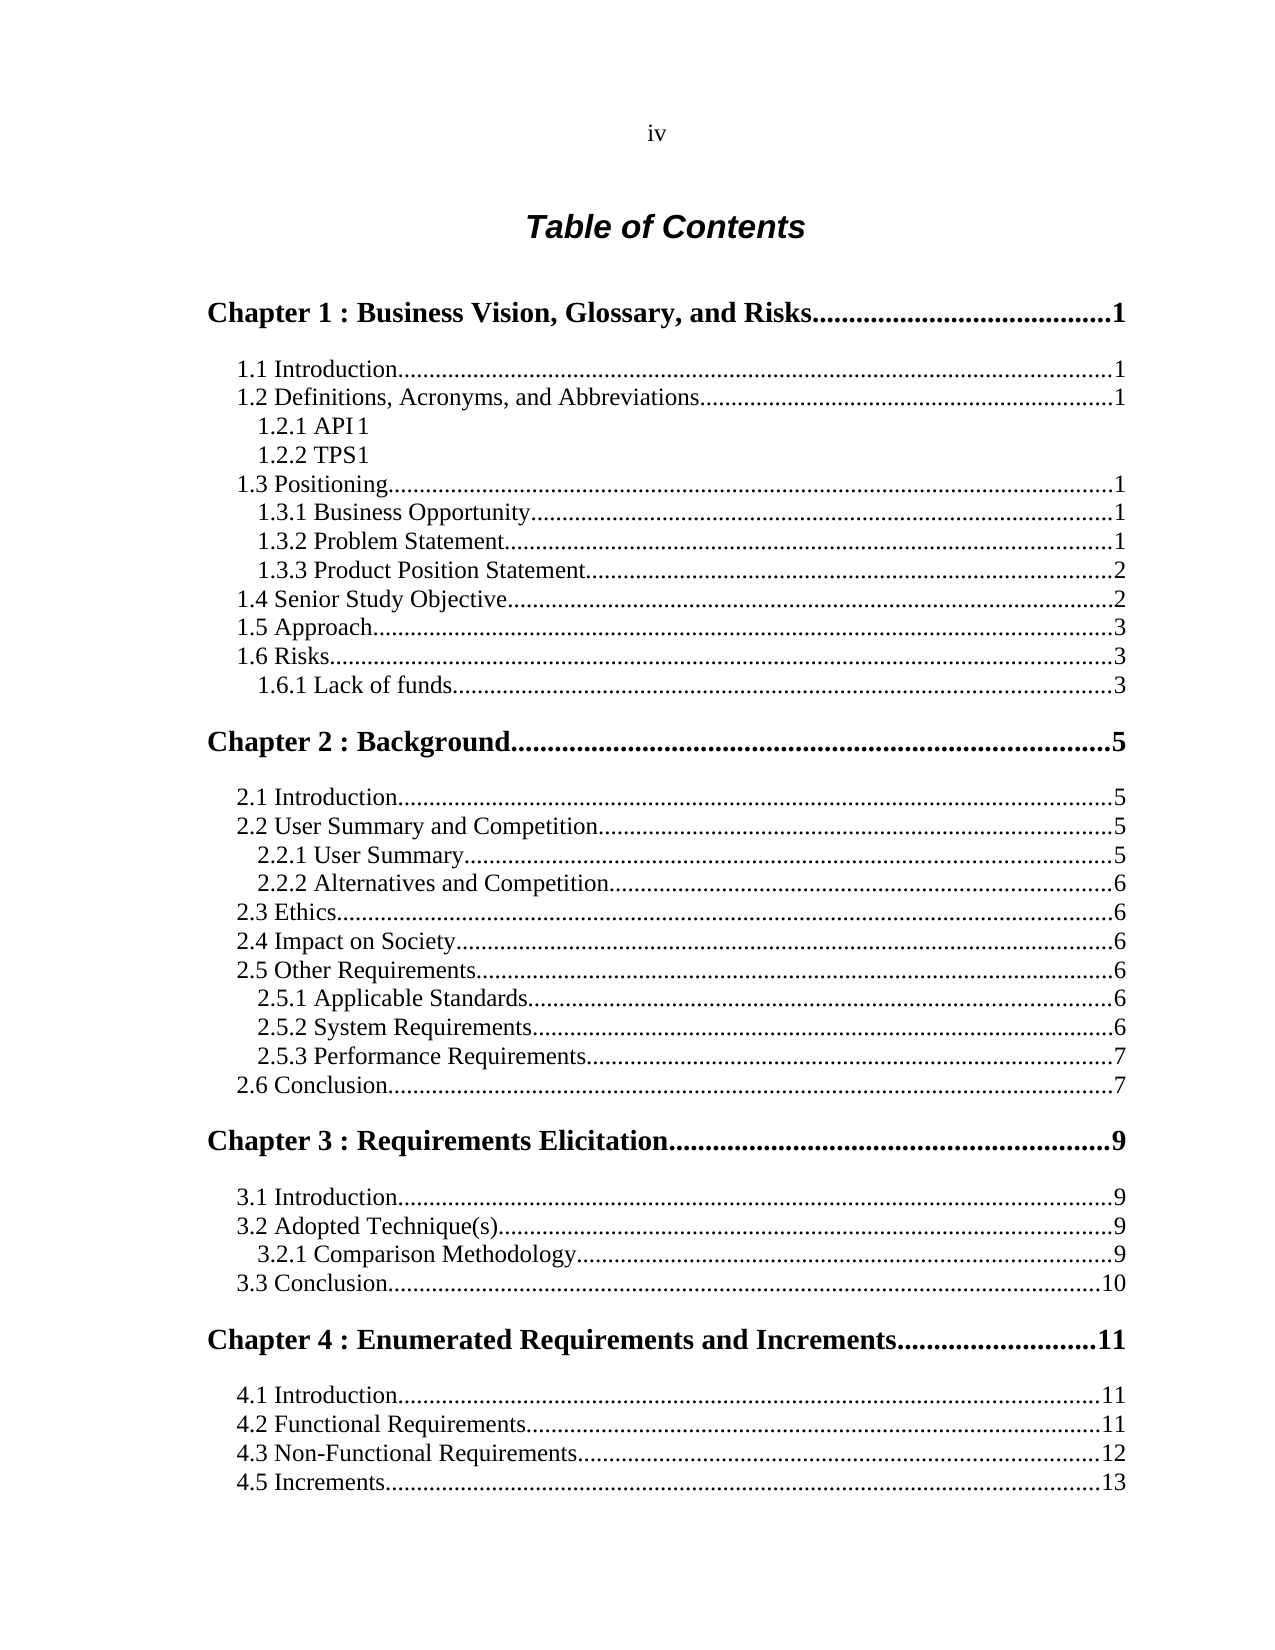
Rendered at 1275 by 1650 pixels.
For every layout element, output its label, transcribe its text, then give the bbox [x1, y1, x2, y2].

text 1.3.3 Product Position Statement 2 [257, 555, 1127, 584]
text 2.5.2 System Requirements 6 [257, 1012, 1127, 1041]
text Chapter 2 : Background 5 [207, 724, 1127, 757]
text 3.2.1 Comparison Methodology 9 [257, 1239, 1127, 1268]
text 2.1 Introduction 5 [236, 782, 1127, 811]
text 2.2.2 Alternatives and Competition 6 [257, 868, 1127, 897]
text 3.1 Introduction 9 [236, 1182, 1127, 1211]
text 3.3 Conclusion 10 [236, 1268, 1127, 1297]
text 1.1 Introduction 1 [236, 354, 1127, 382]
text Chapter 1 : Business Vision, Glossary, and Risks 1 [207, 295, 1127, 329]
text 1.5 Approach 3 [236, 612, 1127, 641]
text 3.2 Adopted Technique(s) 9 [236, 1211, 1127, 1239]
text 1.3.2 Problem Statement 1 [257, 526, 1127, 555]
text 2.2 User Summary and Competition 5 [236, 811, 1127, 840]
text 4.5 Increments 13 [236, 1467, 1127, 1496]
text 1.6.1 Lack of funds 3 [257, 670, 1127, 699]
text 2.5.1 Applicable Standards 6 [257, 983, 1127, 1012]
text 2.6 Conclusion 7 [236, 1070, 1127, 1098]
text Chapter 3 : Requirements Elicitation 9 [207, 1123, 1127, 1157]
text 4.2 Functional Requirements 11 [236, 1409, 1127, 1438]
text Table of Contents [207, 207, 1127, 245]
text Chapter 4 : Enumerated Requirements and Increments 11 [207, 1322, 1127, 1356]
text 1.3.1 Business Opportunity 1 [257, 497, 1127, 526]
text 1.2.2 TPS 1 [257, 440, 1127, 469]
text 1.4 Senior Study Objective 2 [236, 584, 1127, 612]
text 2.4 Impact on Society 6 [236, 926, 1127, 955]
text 1.2.1 API 1 [257, 411, 1127, 440]
text 2.2.1 User Summary 5 [257, 840, 1127, 868]
text 1.3 Positioning 1 [236, 469, 1127, 497]
text 2.5 Other Requirements 6 [236, 955, 1127, 983]
text 2.5.3 Performance Requirements 7 [257, 1041, 1127, 1070]
text 4.1 Introduction 11 [236, 1381, 1127, 1409]
text 4.3 Non-Functional Requirements 12 [236, 1438, 1127, 1467]
text 1.2 Definitions, Acronyms, and Abbreviations 1 [236, 382, 1127, 411]
text 2.3 Ethics 6 [236, 897, 1127, 926]
text 1.6 Risks 3 [236, 641, 1127, 670]
